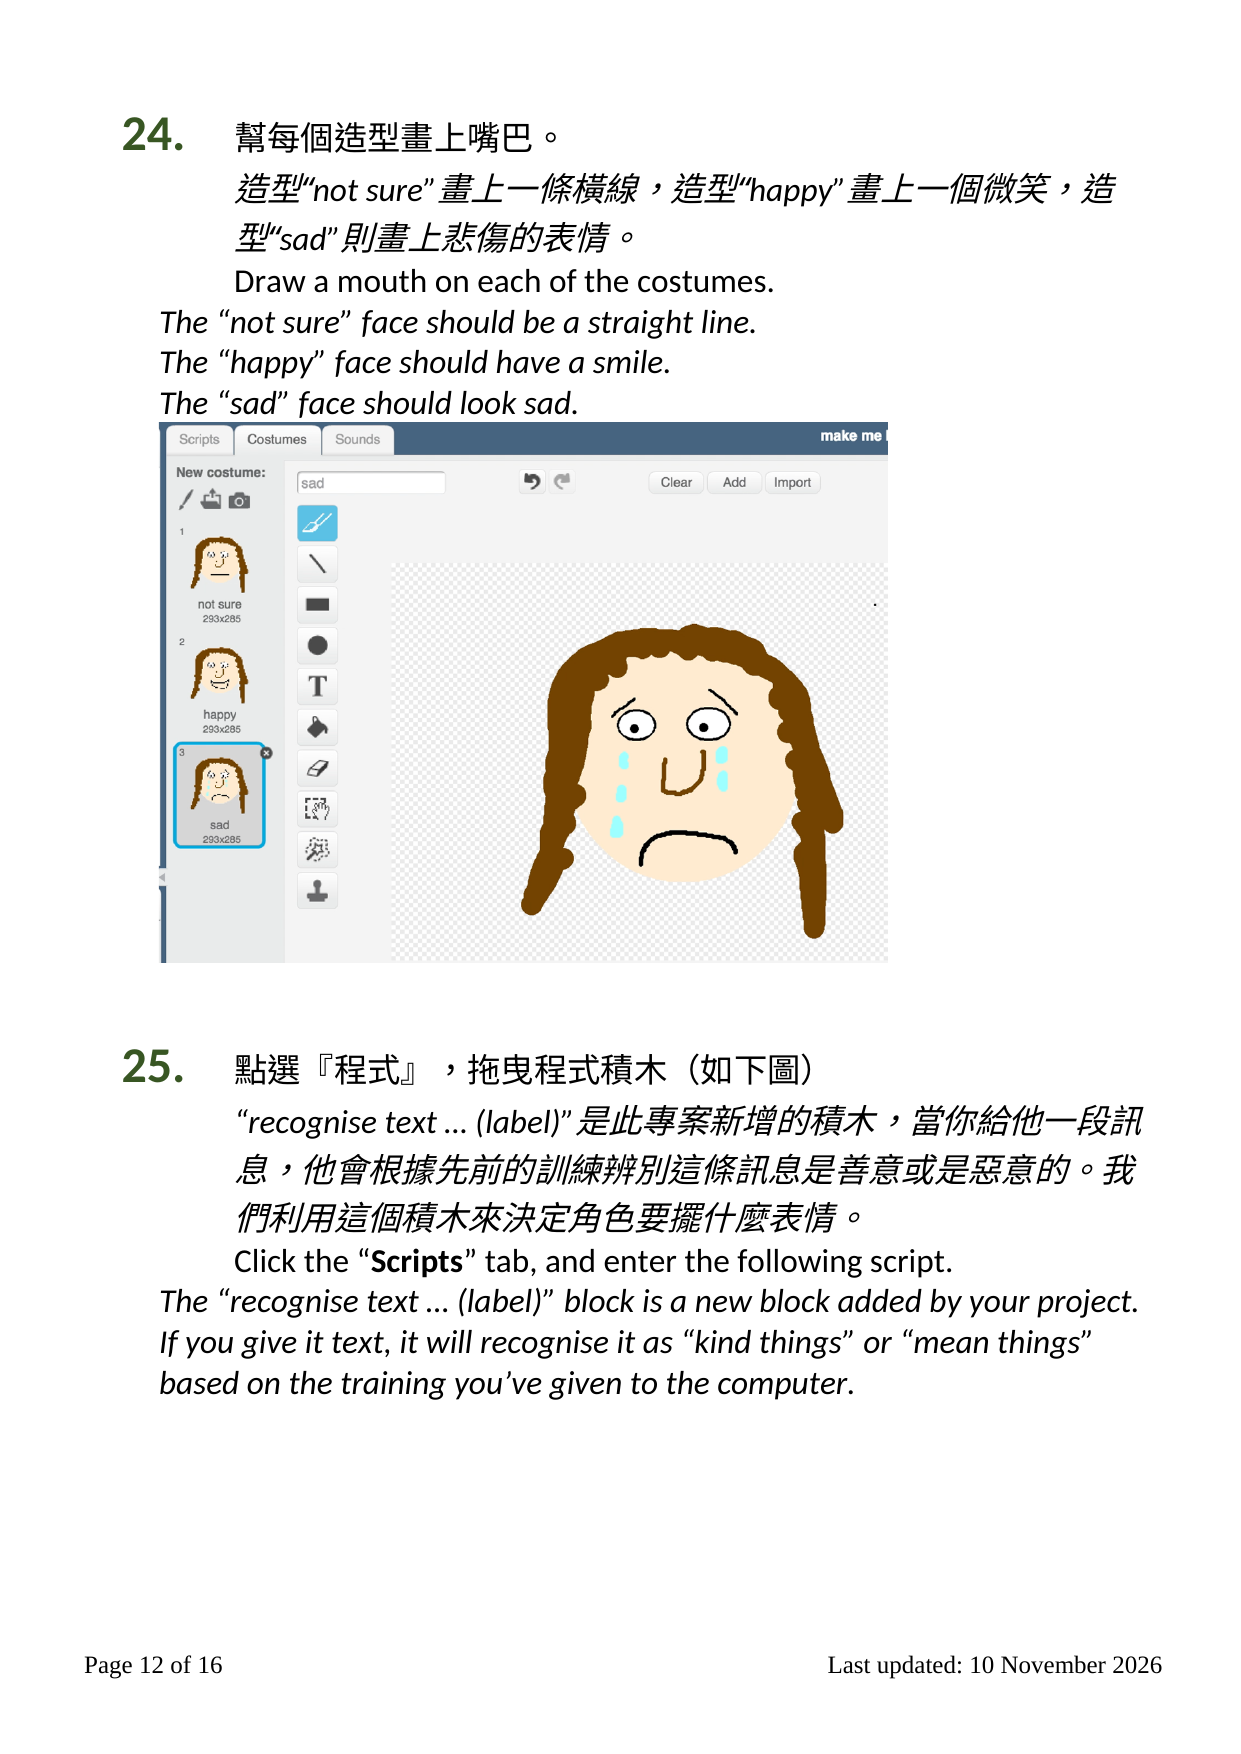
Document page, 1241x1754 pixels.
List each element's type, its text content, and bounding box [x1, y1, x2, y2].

list 造型“not sure”畫上一條橫線，造型“happy”畫上一個微笑，造型“sad”則畫上悲傷的表情。 [234, 163, 1164, 260]
list 幫每個造型畫上嘴巴。 [121, 102, 1164, 163]
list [159, 1240, 1164, 1403]
list “recognise text … (label)”是此專案新增的積木，當你給他一段訊息，他會根據先前的訓練辨別這條訊息是善意或是惡意的。我們利用這個積木來決定角色要擺什麼表情。 [234, 1095, 1164, 1240]
list 點選『程式』，拖曳程式積木（如下圖） [121, 1034, 1164, 1095]
picture [158, 422, 888, 963]
